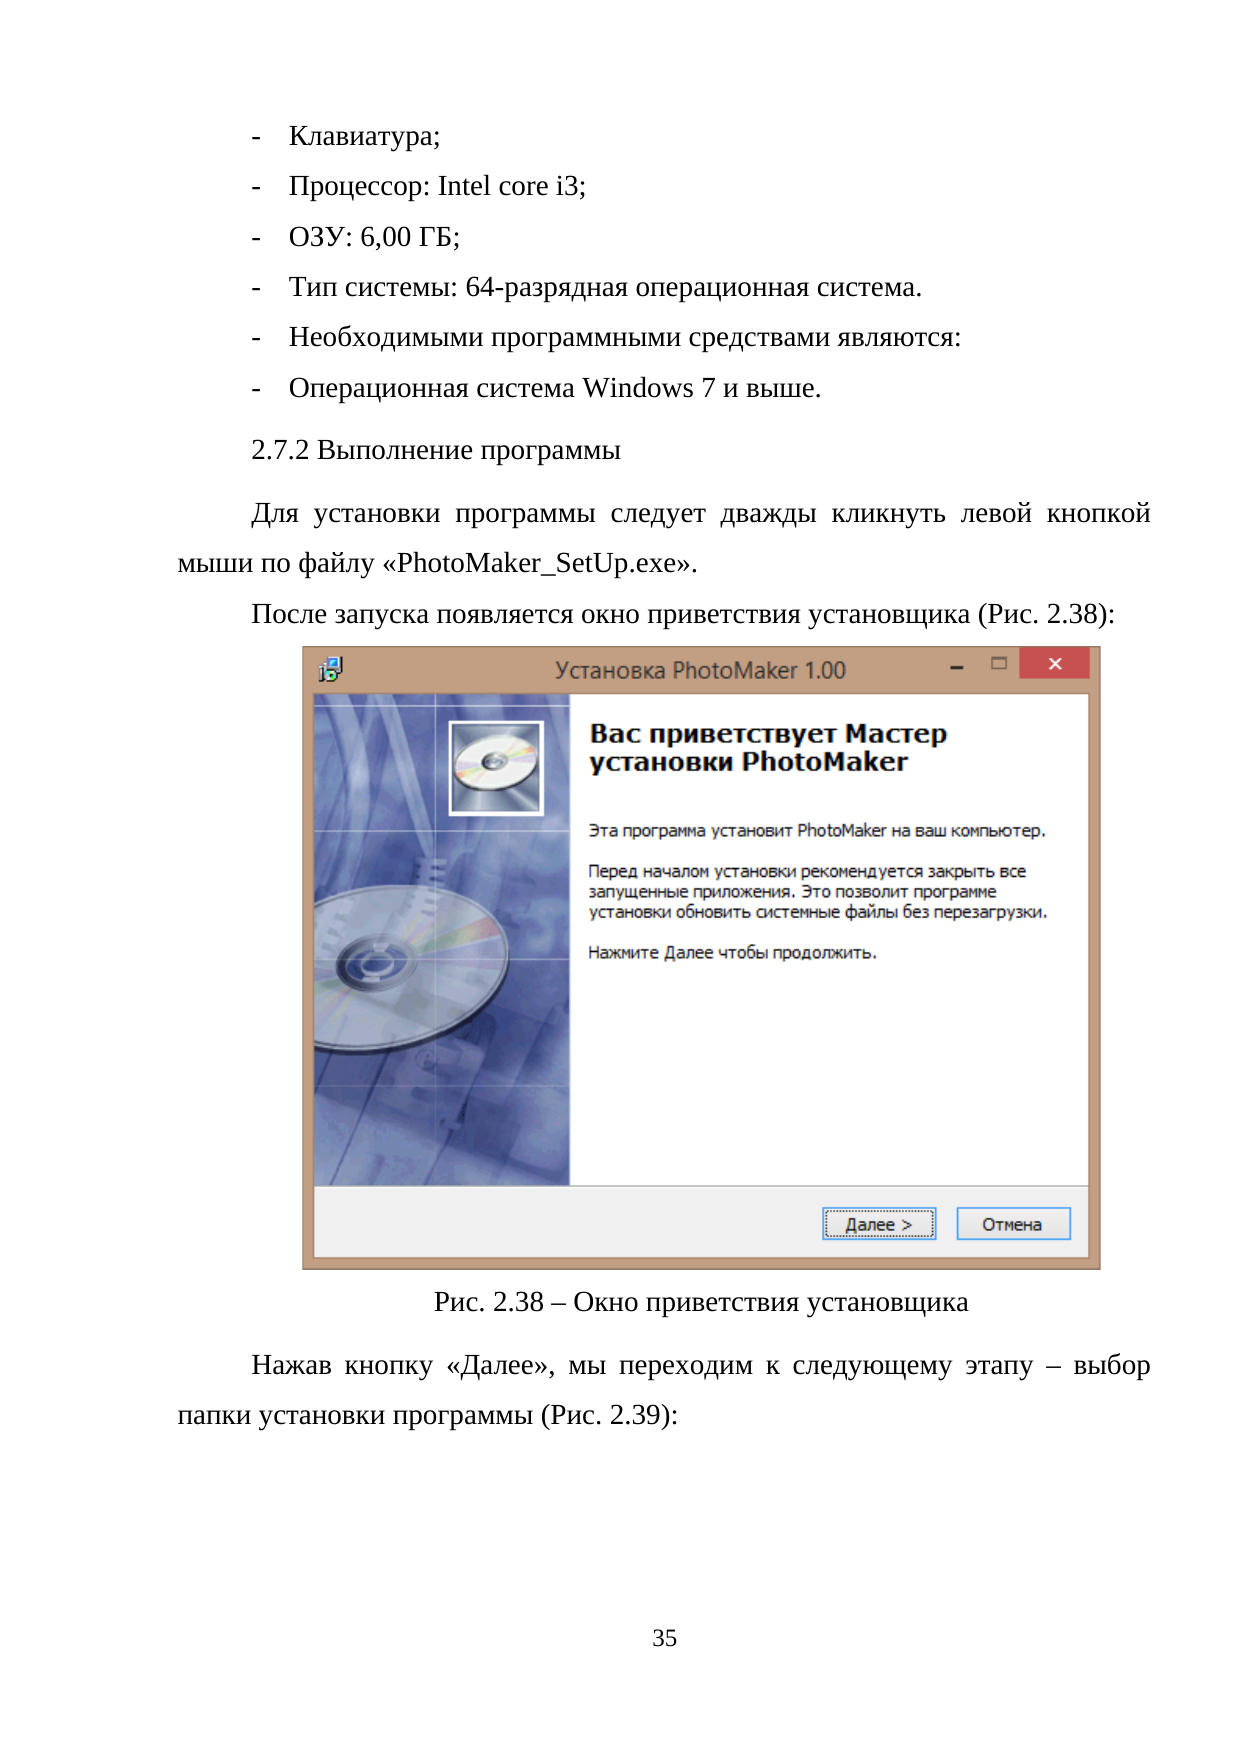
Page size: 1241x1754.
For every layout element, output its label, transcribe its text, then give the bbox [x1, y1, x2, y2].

list Операционная система Windows 7 и выше. [251, 370, 1152, 403]
text Для установки программы следует дважды кликнуть левой кнопкой мыши по файлу «PhotoMaker_SetUp.exe». [177, 495, 1152, 579]
list Тип системы: 64-разрядная операционная система. [251, 269, 1152, 303]
list Необходимыми программными средствами являются: [251, 319, 1152, 353]
picture [302, 646, 1101, 1270]
list OЗУ: 6,00 ГБ; [251, 219, 1152, 252]
text Рис. 2.38 – Окно приветствия установщика [177, 1284, 1152, 1318]
text После запуска появляется окно приветствия установщика (Рис. 2.38): [177, 596, 1152, 629]
list Клавиатура; [251, 118, 1152, 152]
text Нажав кнопку «Далее», мы переходим к следующему этапу – выбор папки установки программы (Рис. 2.39): [177, 1347, 1152, 1431]
list Процессор: Intel core i3; [251, 168, 1152, 202]
subtitle 2.7.2 Выполнение программы [251, 432, 1152, 466]
